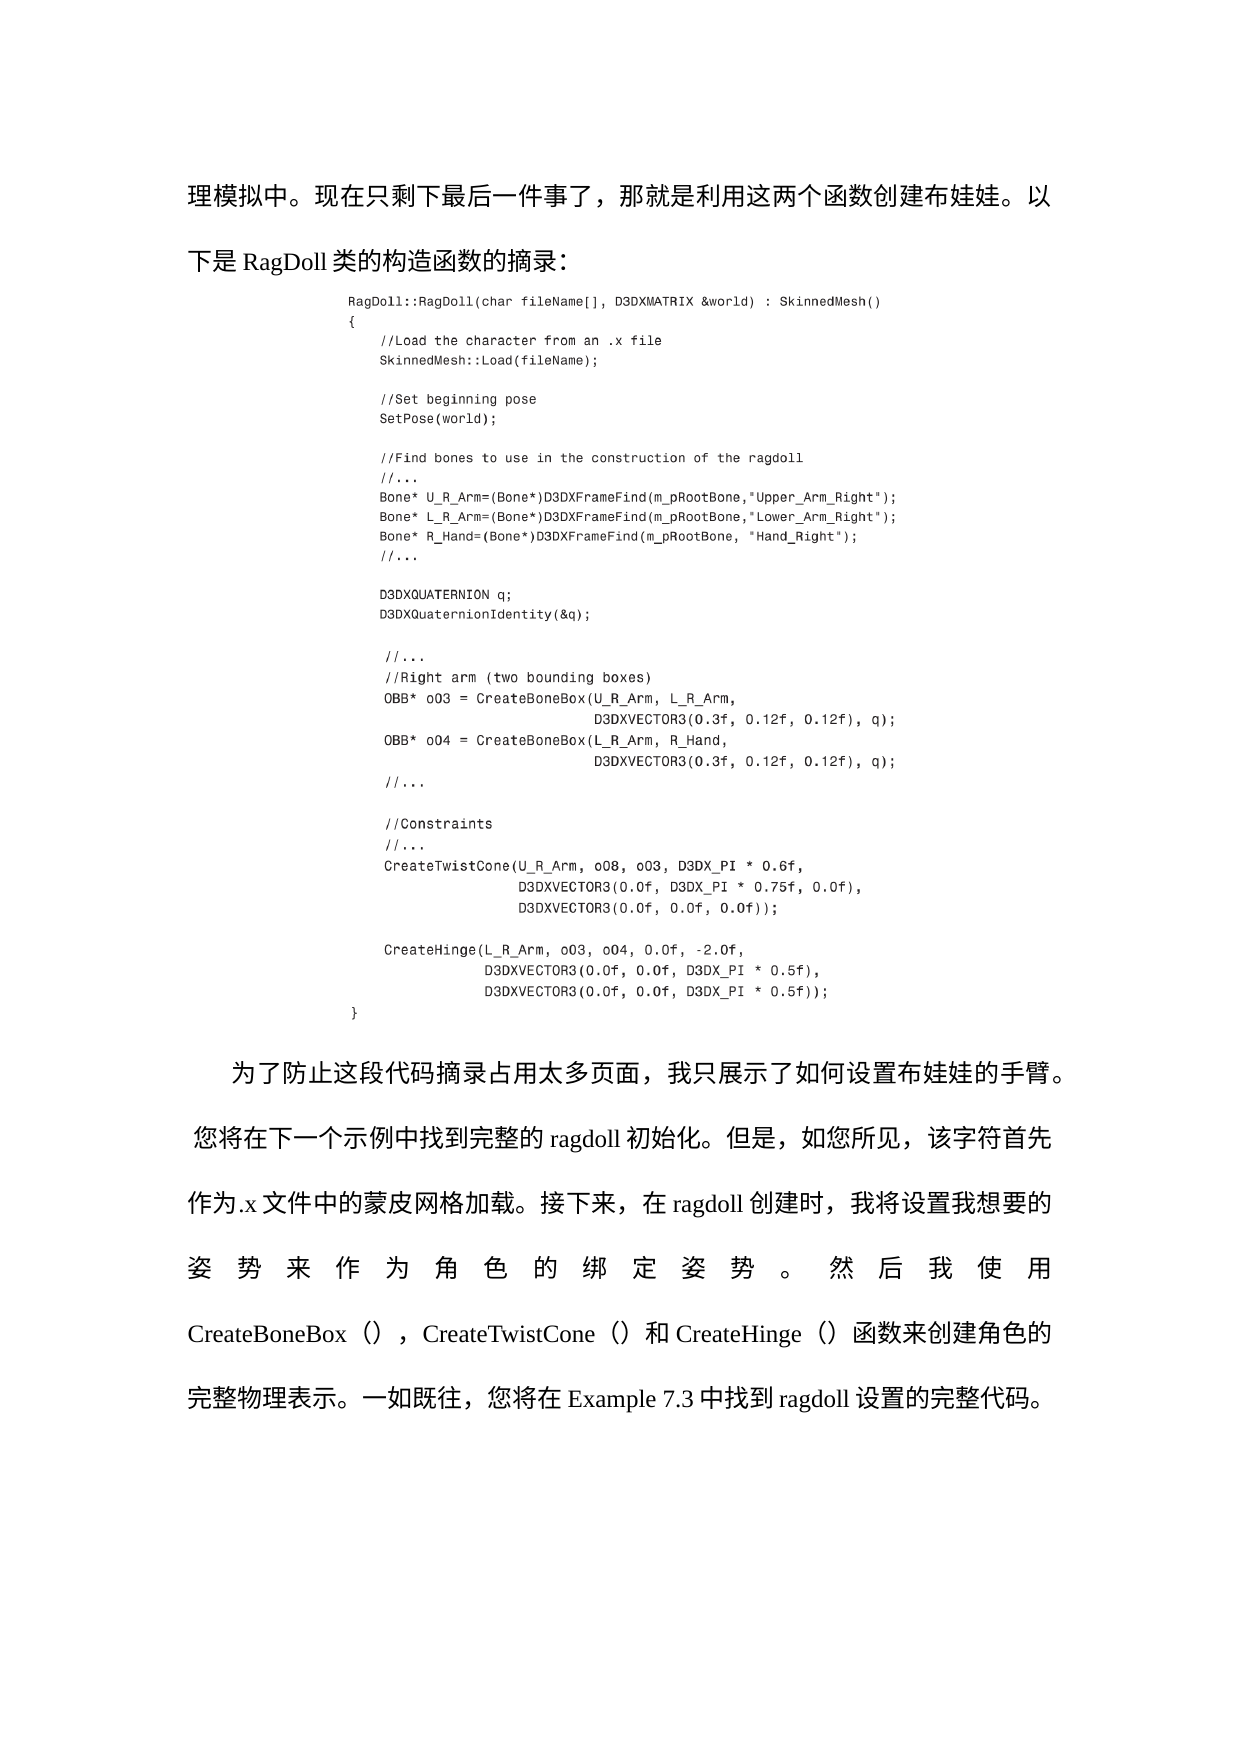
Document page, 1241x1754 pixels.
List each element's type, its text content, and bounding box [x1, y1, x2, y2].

text 为了防止这段代码摘录占用太多页面，我只展示了如何设置布娃娃的手臂。 您将在下一个示例中找到完整的ragdoll初始化。但是，如您所见，该字符首先作为.x文件中的蒙皮网格加载。接下来，在ragdoll创建时，我将设置我想要的姿势来作为角色的绑定姿势。然后我使用CreateBoneBox（），CreateTwistCone（）和CreateHinge（）函数来创建角色的完整物理表示。一如既往，您将在Example 7.3中找到ragdoll设置的完整代码。 [187, 1039, 1053, 1429]
picture [346, 649, 895, 1021]
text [187, 162, 1053, 292]
picture [344, 292, 896, 622]
